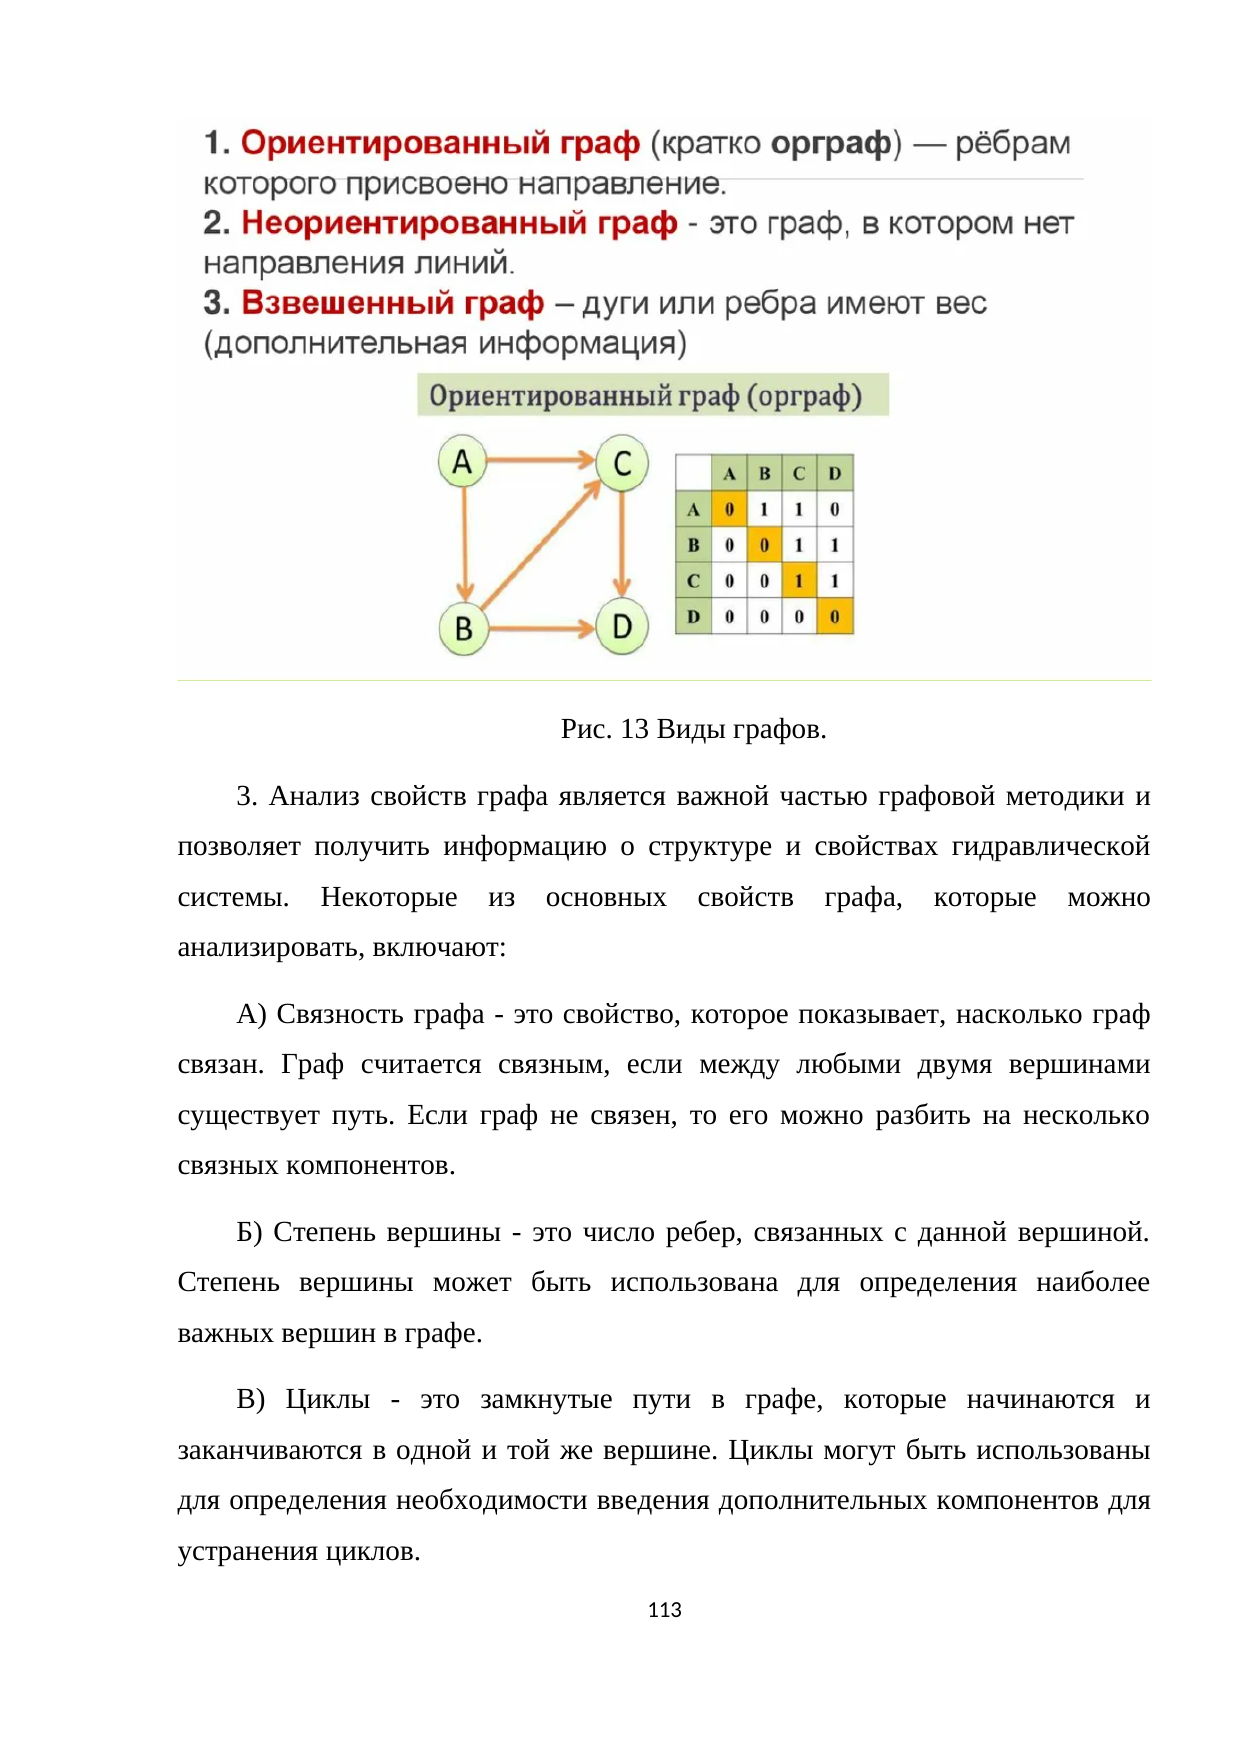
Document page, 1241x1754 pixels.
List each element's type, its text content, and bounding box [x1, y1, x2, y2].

text Б) Степень вершины - это число ребер, связанных с данной вершиной. Степень вершины может быть использована для определения наиболее важных вершин в графе. [177, 1214, 1152, 1348]
picture [177, 118, 1152, 681]
text В) Циклы - это замкнутые пути в графе, которые начинаются и заканчиваются в одной и той же вершине. Циклы могут быть использованы для определения необходимости введения дополнительных компонентов для устранения циклов. [177, 1382, 1152, 1566]
text Рис. 13 Виды графов. [177, 711, 1152, 745]
text 3. Анализ свойств графа является важной частью графовой методики и позволяет получить информацию о структуре и свойствах гидравлической системы. Некоторые из основных свойств графа, которые можно анализировать, включают: [177, 778, 1152, 963]
text А) Связность графа - это свойство, которое показывает, насколько граф связан. Граф считается связным, если между любыми двумя вершинами существует путь. Если граф не связен, то его можно разбить на несколько связных компонентов. [177, 996, 1152, 1181]
